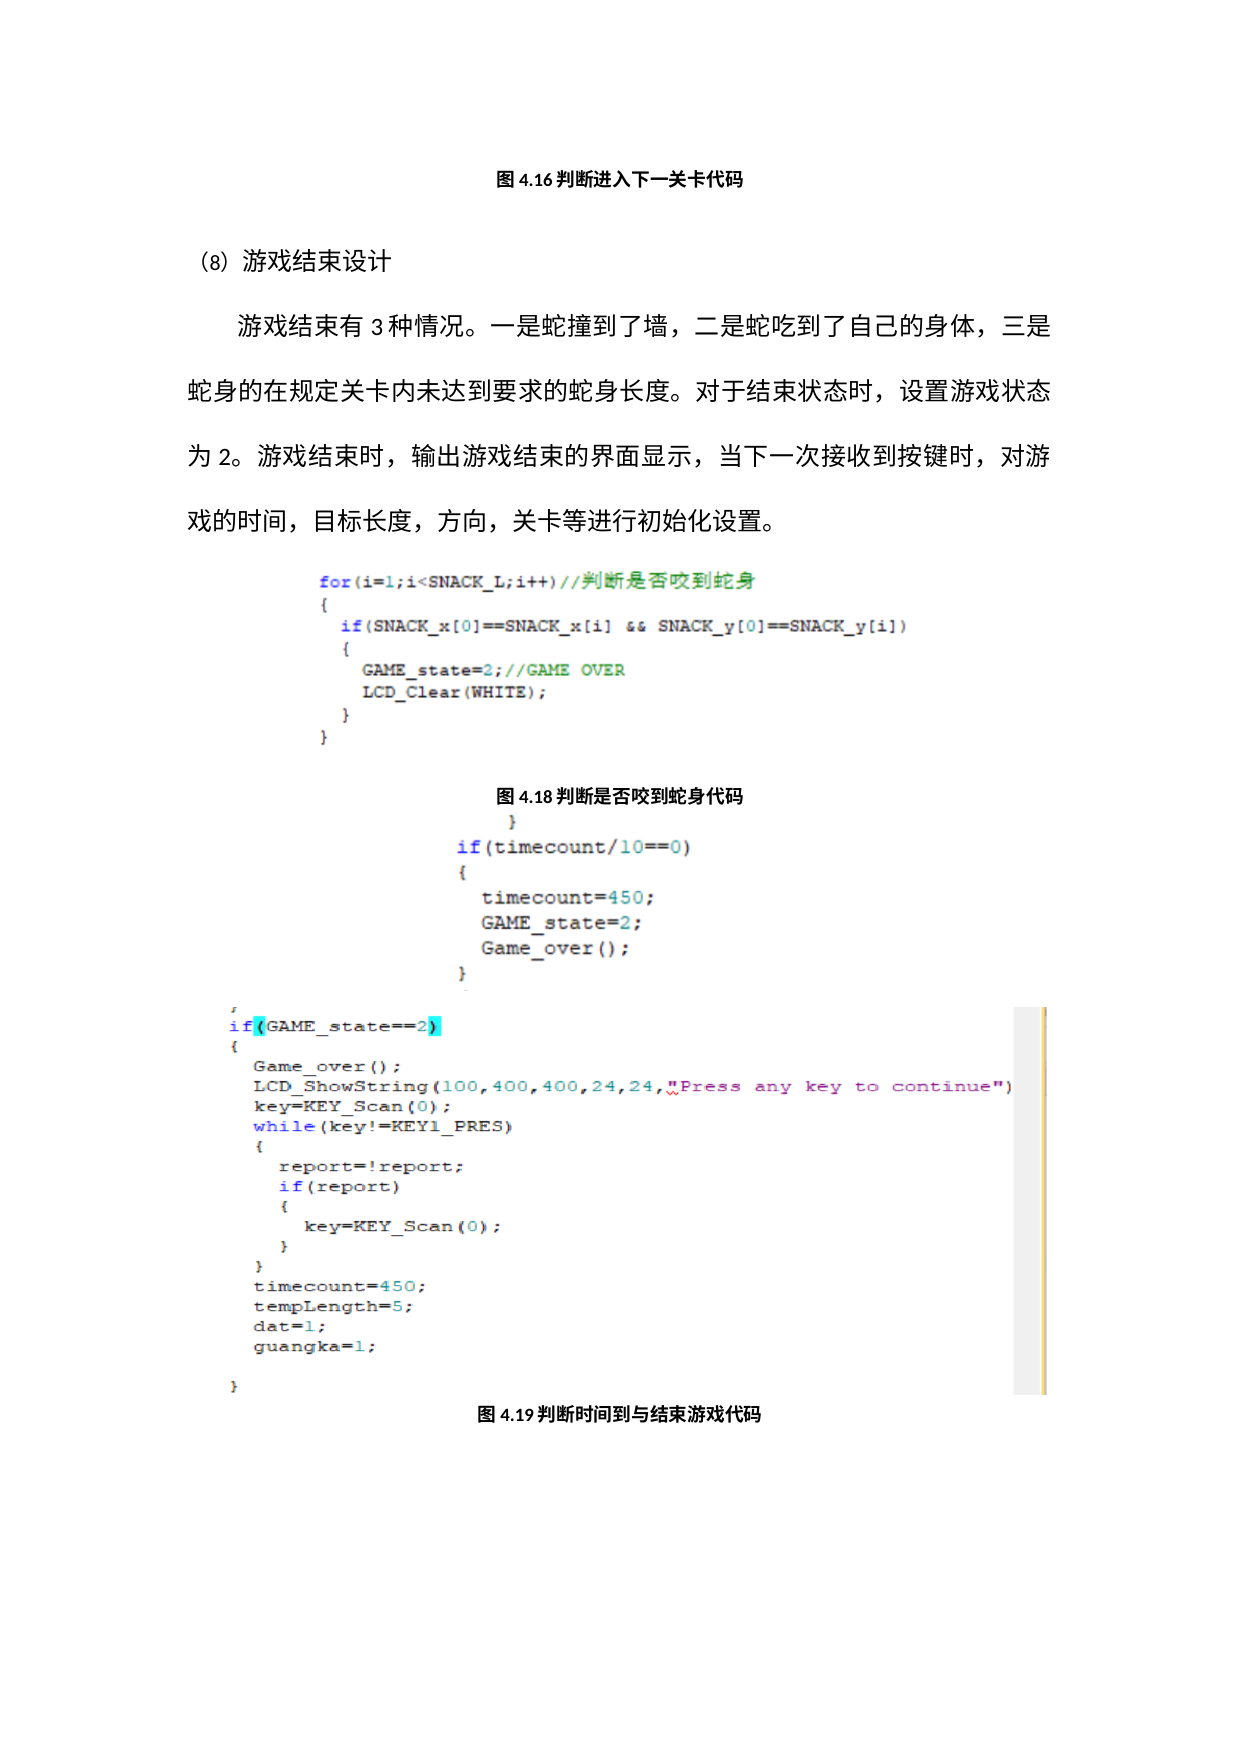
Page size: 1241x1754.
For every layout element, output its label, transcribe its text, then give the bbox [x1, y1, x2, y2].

picture [193, 1007, 1047, 1395]
picture [298, 552, 942, 761]
text 图4.18判断是否咬到蛇身代码 [187, 779, 1053, 812]
text 图4.19判断时间到与结束游戏代码 [187, 1397, 1053, 1429]
text （8）游戏结束设计 [187, 227, 1053, 292]
text 游戏结束有3种情况。一是蛇撞到了墙，二是蛇吃到了自己的身体，三是蛇身的在规定关卡内未达到要求的蛇身长度。对于结束状态时，设置游戏状态为2。游戏结束时，输出游戏结束的界面显示，当下一次接收到按键时，对游戏的时间，目标长度，方向，关卡等进行初始化设置。 [187, 292, 1053, 552]
picture [410, 812, 830, 991]
text 图4.16判断进入下一关卡代码 [187, 162, 1053, 194]
